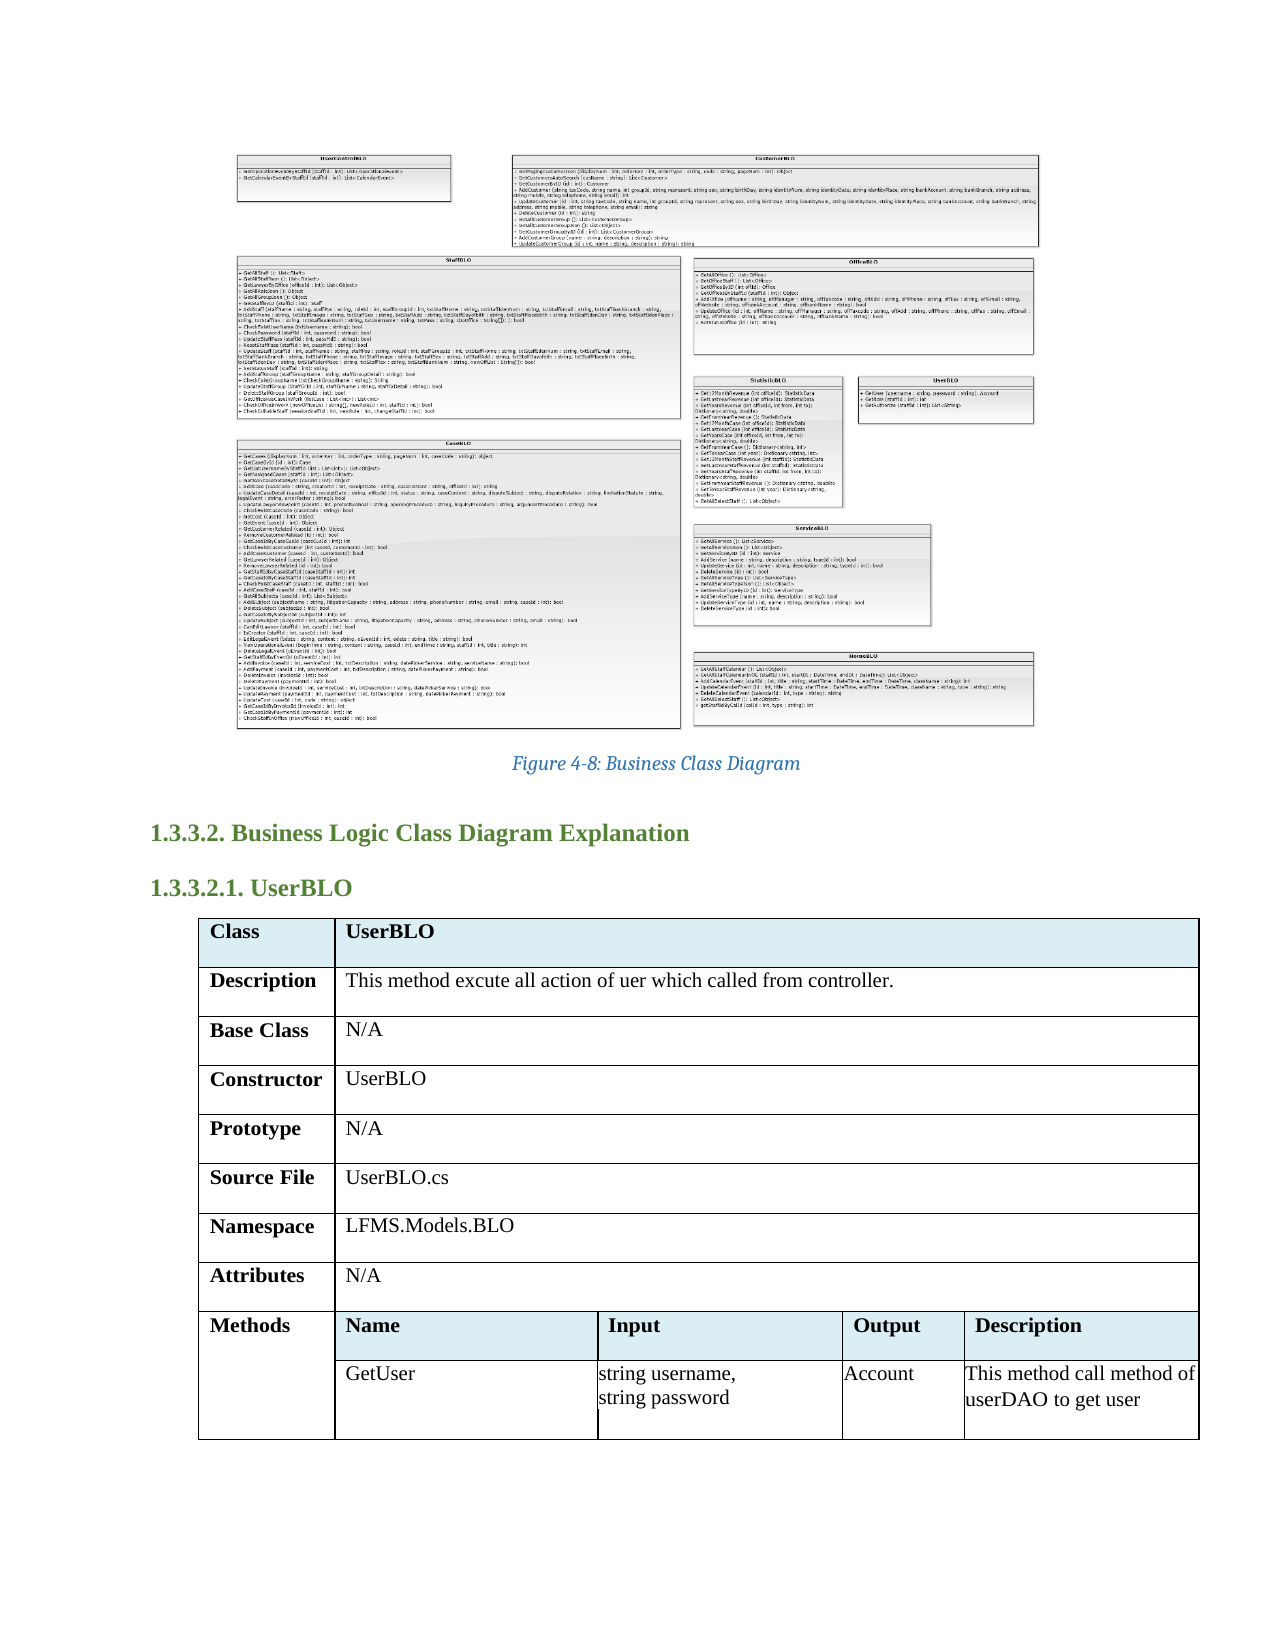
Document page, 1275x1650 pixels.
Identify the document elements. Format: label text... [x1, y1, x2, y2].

subtitle UserBLO [150, 873, 1125, 902]
table_cell N/A [336, 1115, 1198, 1163]
table_header Class [199, 919, 334, 967]
picture [231, 150, 1044, 734]
table_cell Description [965, 1312, 1198, 1360]
table_cell Attributes [199, 1263, 334, 1311]
table_cell Account [843, 1361, 964, 1439]
table_cell Description [199, 968, 334, 1016]
table_cell Prototype [199, 1115, 334, 1163]
table_cell Output [843, 1312, 964, 1360]
table_cell Namespace [199, 1214, 334, 1262]
text Figure 4-8: Business Class Diagram [187, 752, 1125, 776]
subtitle Business Logic Class Diagram Explanation [150, 818, 1125, 846]
table_cell This method excute all action of uer which called from controller. [336, 968, 1198, 1016]
table_cell UserBLO [336, 1066, 1198, 1114]
table_cell string username, string password [599, 1361, 842, 1439]
table_cell N/A [336, 1263, 1198, 1311]
table_cell This method call method of userDAO to get user [965, 1361, 1198, 1439]
table_cell Input [599, 1312, 842, 1360]
table_cell Source File [199, 1164, 334, 1212]
table_cell UserBLO.cs [336, 1164, 1198, 1212]
table_cell GetUser [336, 1361, 597, 1439]
table_cell N/A [336, 1017, 1198, 1065]
table_cell Name [336, 1312, 597, 1360]
table_header UserBLO [336, 919, 1198, 967]
table_cell Base Class [199, 1017, 334, 1065]
table_cell Constructor [199, 1066, 334, 1114]
table_cell Methods [199, 1312, 334, 1439]
table_cell LFMS.Models.BLO [336, 1214, 1198, 1262]
